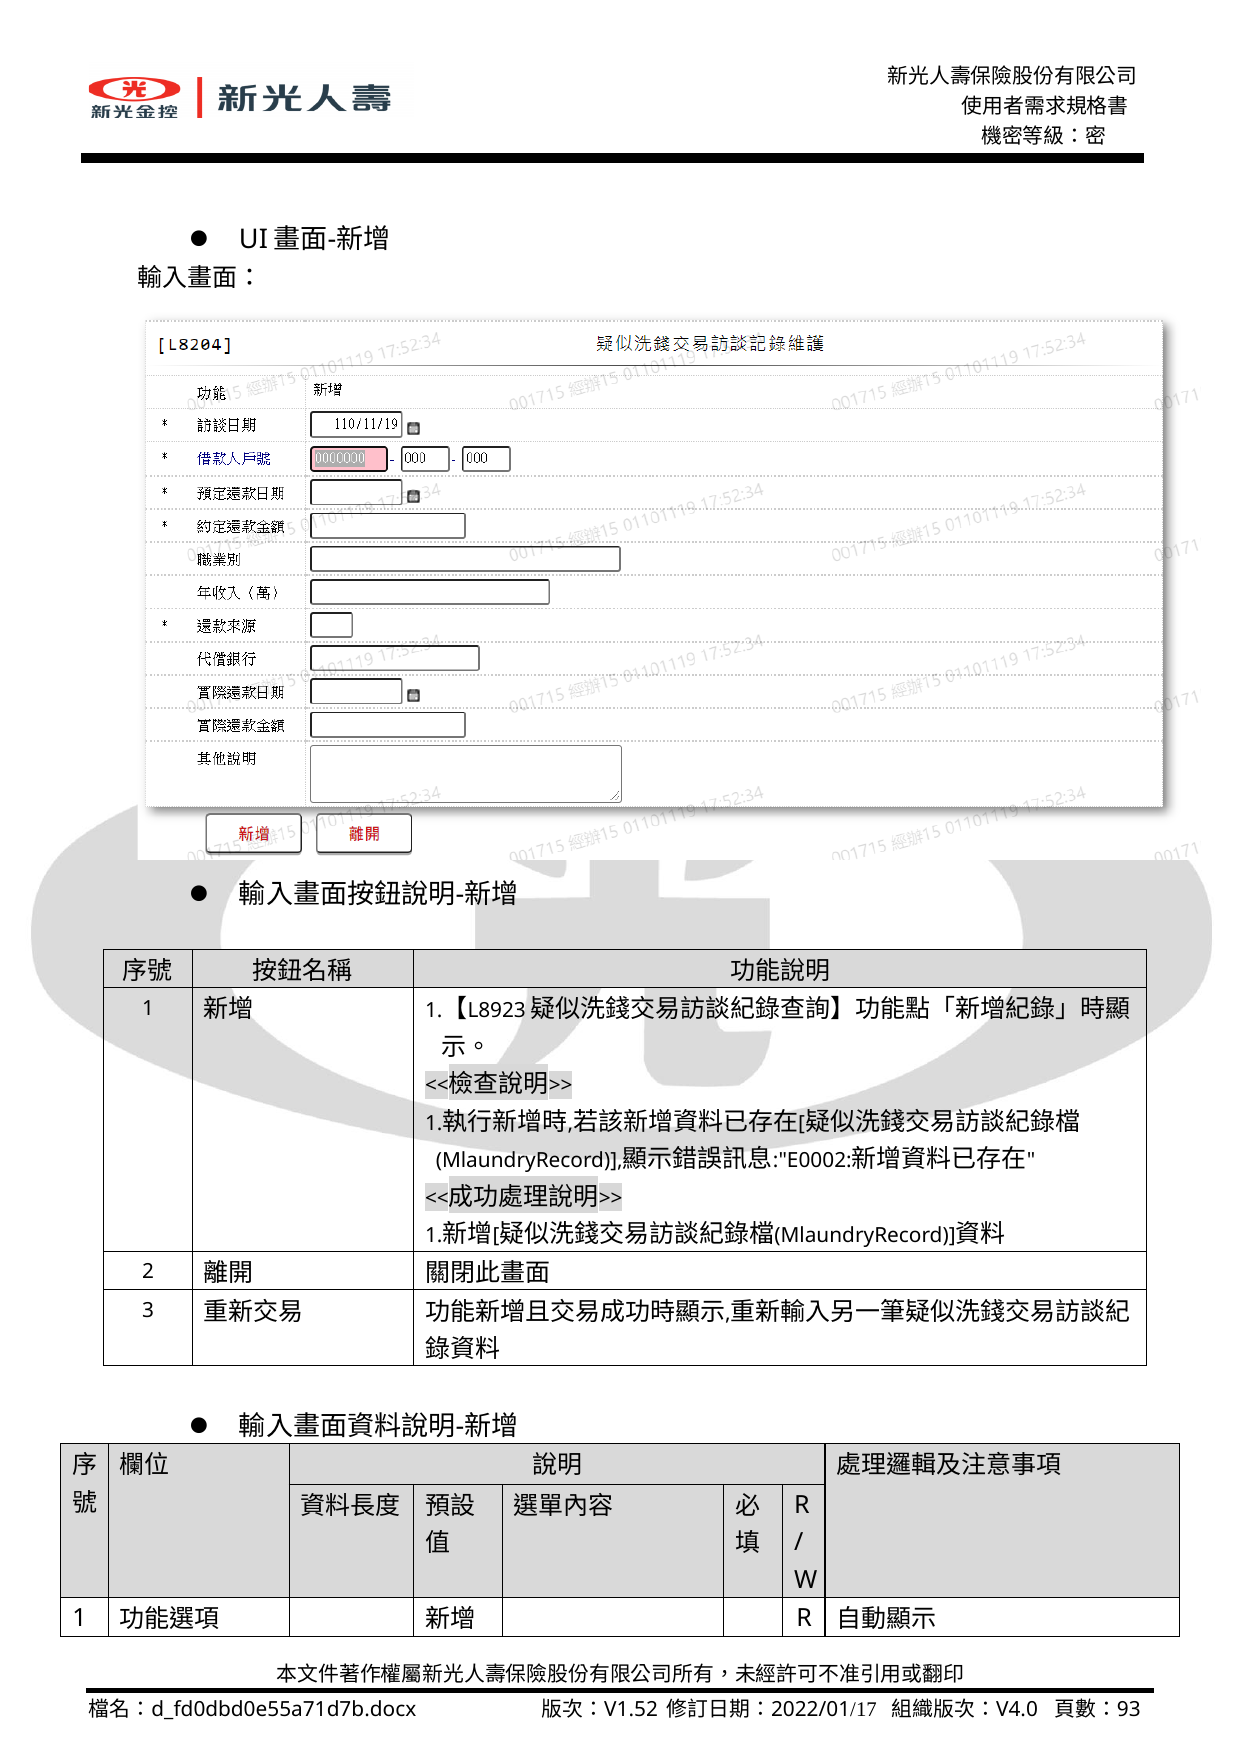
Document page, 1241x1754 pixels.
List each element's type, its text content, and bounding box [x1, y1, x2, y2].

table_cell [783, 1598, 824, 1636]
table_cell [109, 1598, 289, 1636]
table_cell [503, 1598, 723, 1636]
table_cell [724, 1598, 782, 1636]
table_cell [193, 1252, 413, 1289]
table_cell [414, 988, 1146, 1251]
list 輸入畫面按鈕說明-新增 [189, 872, 1152, 911]
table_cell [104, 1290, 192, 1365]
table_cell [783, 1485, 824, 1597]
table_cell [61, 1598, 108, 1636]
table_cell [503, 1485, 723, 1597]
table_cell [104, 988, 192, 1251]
picture [25, 306, 1215, 1166]
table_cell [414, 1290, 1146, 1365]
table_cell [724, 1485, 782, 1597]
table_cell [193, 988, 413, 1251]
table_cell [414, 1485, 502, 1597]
list 輸入畫面資料說明-新增 [189, 1404, 1152, 1443]
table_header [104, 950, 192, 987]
list UI畫面-新增 [189, 217, 1152, 257]
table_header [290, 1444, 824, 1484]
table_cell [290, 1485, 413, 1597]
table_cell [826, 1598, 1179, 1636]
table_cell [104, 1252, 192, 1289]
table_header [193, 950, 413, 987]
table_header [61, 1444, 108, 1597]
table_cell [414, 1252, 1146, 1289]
picture [88, 61, 414, 118]
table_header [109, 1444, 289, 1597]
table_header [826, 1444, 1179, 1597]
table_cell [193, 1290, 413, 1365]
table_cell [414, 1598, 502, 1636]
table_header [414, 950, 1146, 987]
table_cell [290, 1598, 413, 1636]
text 輸入畫面： [138, 257, 1152, 294]
